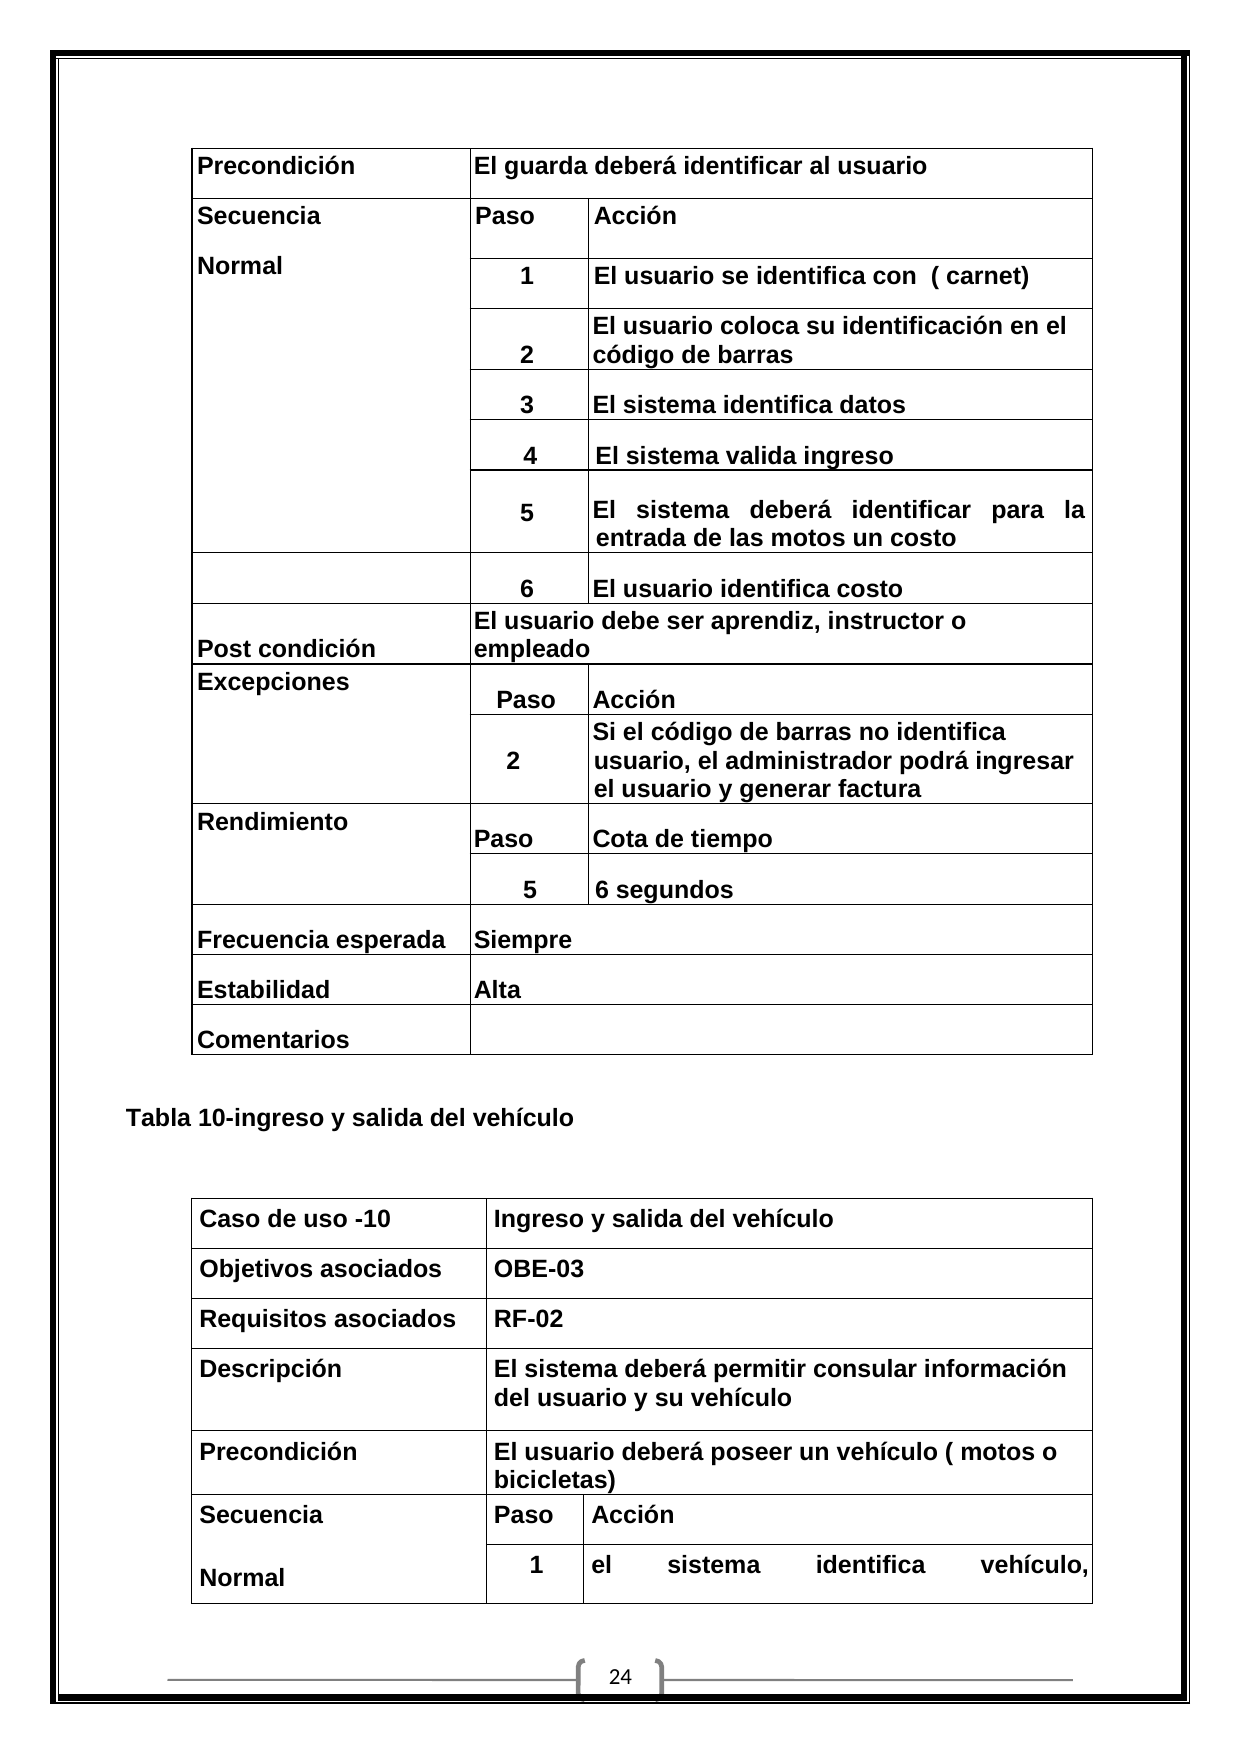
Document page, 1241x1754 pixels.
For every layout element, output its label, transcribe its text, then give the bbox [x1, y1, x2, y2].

table_cell RF-02 [487, 1299, 1092, 1348]
table_cell El sistema identifica datos [589, 370, 1092, 419]
table_cell OBE-03 [487, 1249, 1092, 1298]
table_cell Acción [589, 665, 1092, 713]
table_cell Cota de tiempo [589, 804, 1092, 853]
table_cell Comentarios [193, 1005, 470, 1054]
table_cell Estabilidad [193, 955, 470, 1004]
table_header Ingreso y salida del vehículo [487, 1199, 1092, 1247]
table_cell El usuario identifica costo [589, 553, 1092, 602]
table_cell 1 [471, 259, 588, 308]
table_cell Paso [471, 804, 588, 853]
text Tabla 10-ingreso y salida del vehículo [119, 1103, 1063, 1132]
table_cell Alta [471, 955, 1092, 1004]
table_header Caso de uso -10 [192, 1199, 486, 1247]
table_cell Precondición [193, 149, 470, 198]
table_cell 2 [471, 309, 588, 369]
table_cell Requisitos asociados [192, 1299, 486, 1348]
table_cell Acción [589, 199, 1092, 258]
table_cell Rendimiento [193, 804, 470, 903]
table_cell Secuencia Normal [193, 199, 470, 552]
table_cell Post condición [193, 604, 470, 663]
table_cell El guarda deberá identificar al usuario [471, 149, 1092, 198]
table_cell Precondición [192, 1431, 486, 1494]
table_cell El usuario se identifica con ( carnet) [589, 259, 1092, 308]
table_cell Frecuencia esperada [193, 905, 470, 954]
table_cell El usuario coloca su identificación en el código de barras [589, 309, 1092, 369]
table_cell Secuencia Normal [192, 1495, 486, 1603]
table_cell 6 segundos [589, 854, 1092, 903]
table_cell El sistema valida ingreso [589, 420, 1092, 469]
table_cell 6 [471, 553, 588, 602]
table_cell Siempre [471, 905, 1092, 954]
table_cell Descripción [192, 1349, 486, 1430]
table_cell Objetivos asociados [192, 1249, 486, 1298]
table_cell Acción [584, 1495, 1092, 1544]
table_cell Paso [471, 665, 588, 713]
table_cell Paso [471, 199, 588, 258]
table_cell El sistema deberá identificar para la entrada de las motos un costo [589, 471, 1092, 552]
table_cell 3 [471, 370, 588, 419]
table_cell El usuario debe ser aprendiz, instructor o empleado [471, 604, 1092, 663]
table_cell El sistema deberá permitir consular información del usuario y su vehículo [487, 1349, 1092, 1430]
table_cell Paso [487, 1495, 583, 1544]
table_cell El usuario deberá poseer un vehículo ( motos o bicicletas) [487, 1431, 1092, 1494]
table_cell 1 [487, 1545, 583, 1603]
table_cell 5 [471, 471, 588, 552]
table_cell 4 [471, 420, 588, 469]
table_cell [584, 1545, 1092, 1603]
table_cell [193, 553, 470, 602]
table_cell Excepciones [193, 665, 470, 803]
table_cell Si el código de barras no identifica usuario, el administrador podrá ingresar el usuario y generar factura [589, 715, 1092, 803]
table_cell 5 [471, 854, 588, 903]
table_cell [471, 1005, 1092, 1054]
table_cell 2 [471, 715, 588, 803]
